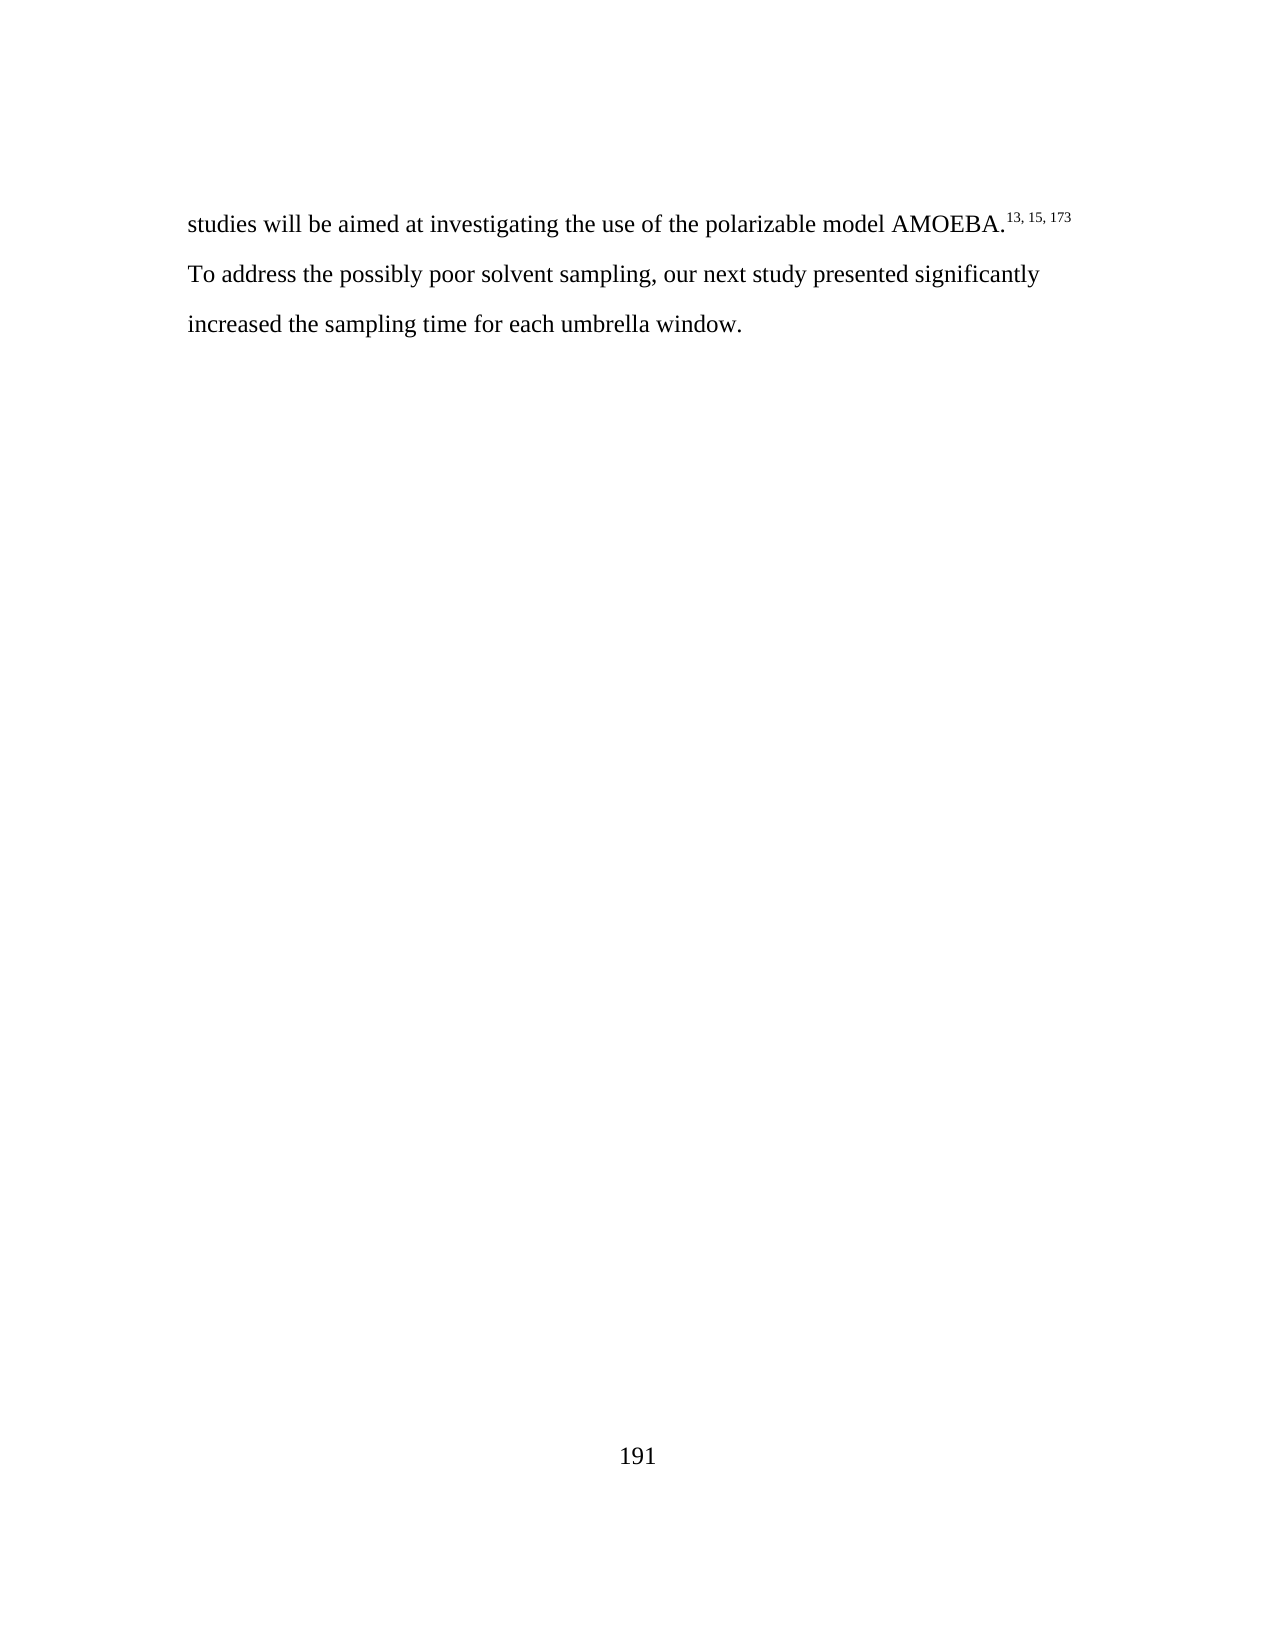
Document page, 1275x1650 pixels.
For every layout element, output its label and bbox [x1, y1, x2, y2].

text [187, 187, 1087, 337]
